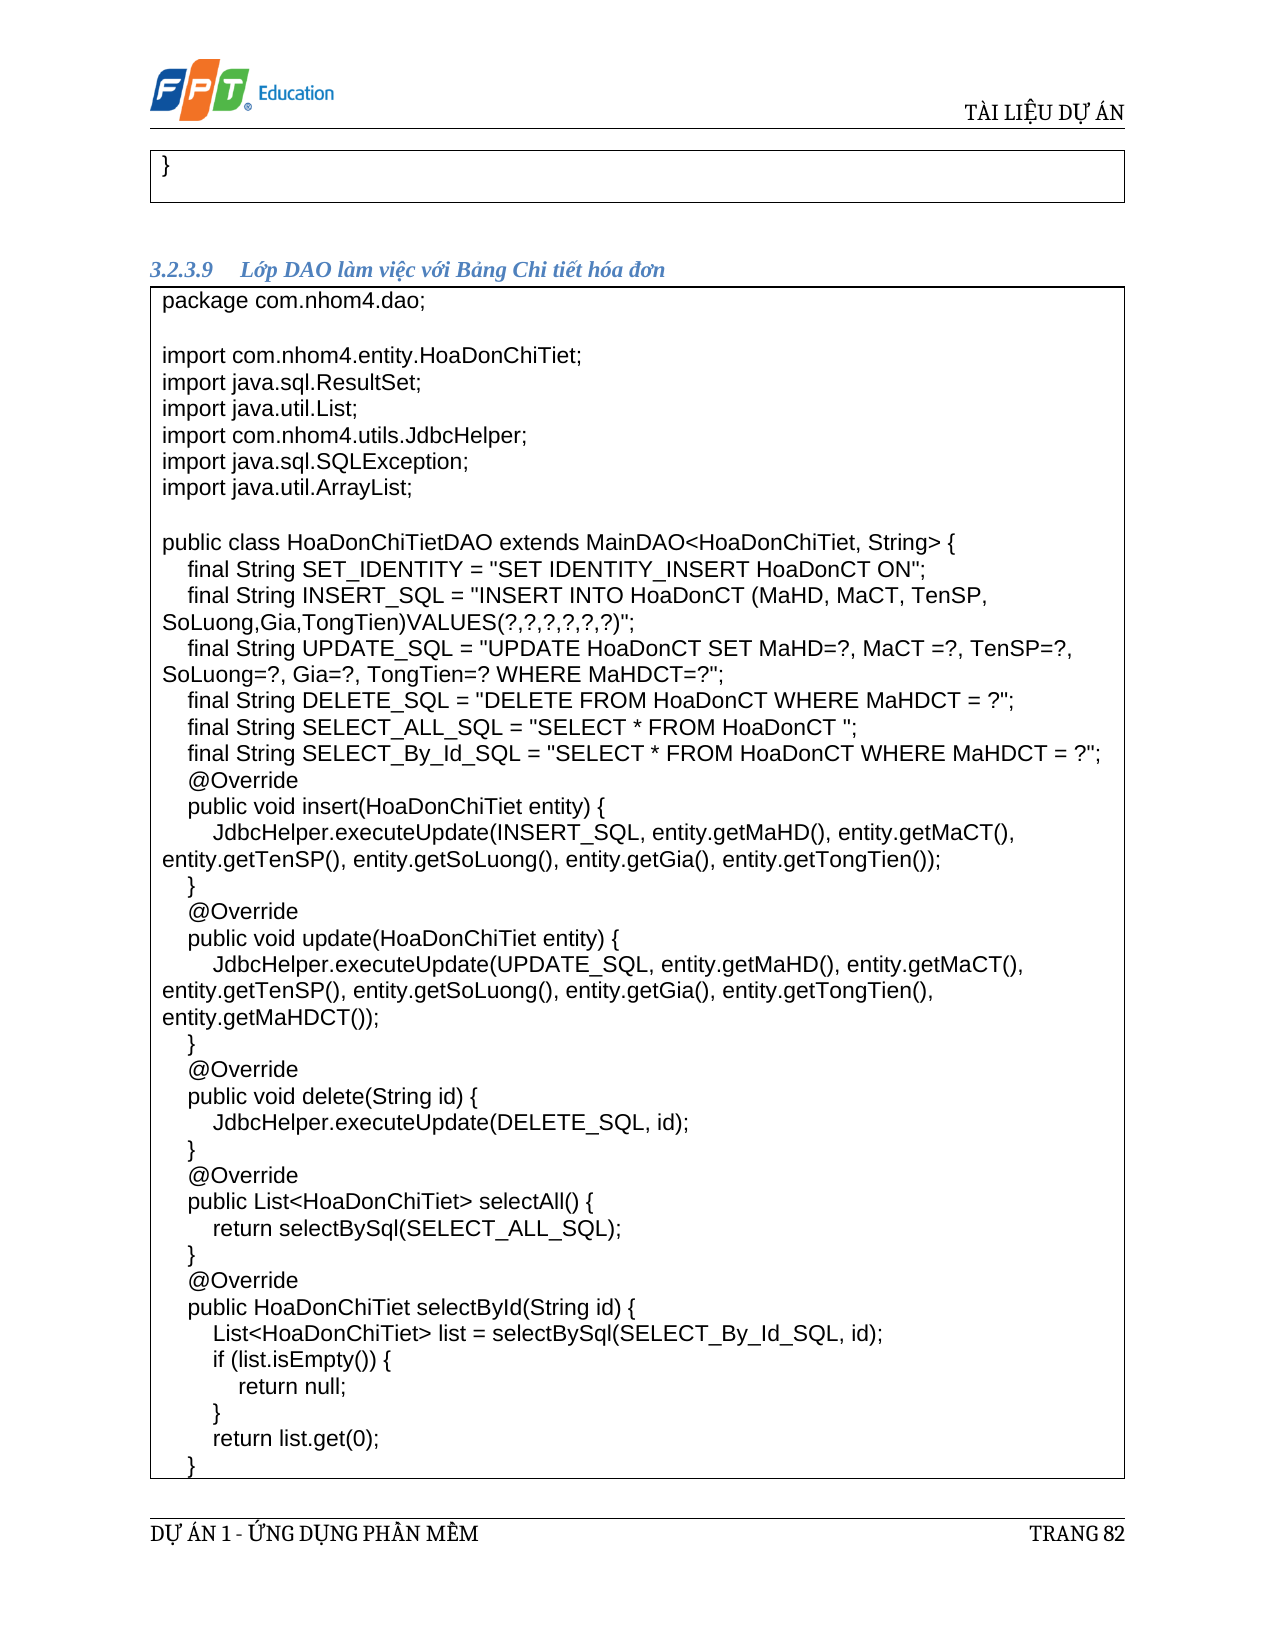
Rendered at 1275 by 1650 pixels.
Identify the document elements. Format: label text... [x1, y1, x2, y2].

subtitle Lớp DAO làm việc với Bảng Chi tiết hóa đơn [150, 256, 1125, 282]
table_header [151, 288, 1124, 1478]
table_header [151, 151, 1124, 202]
picture [150, 59, 336, 121]
